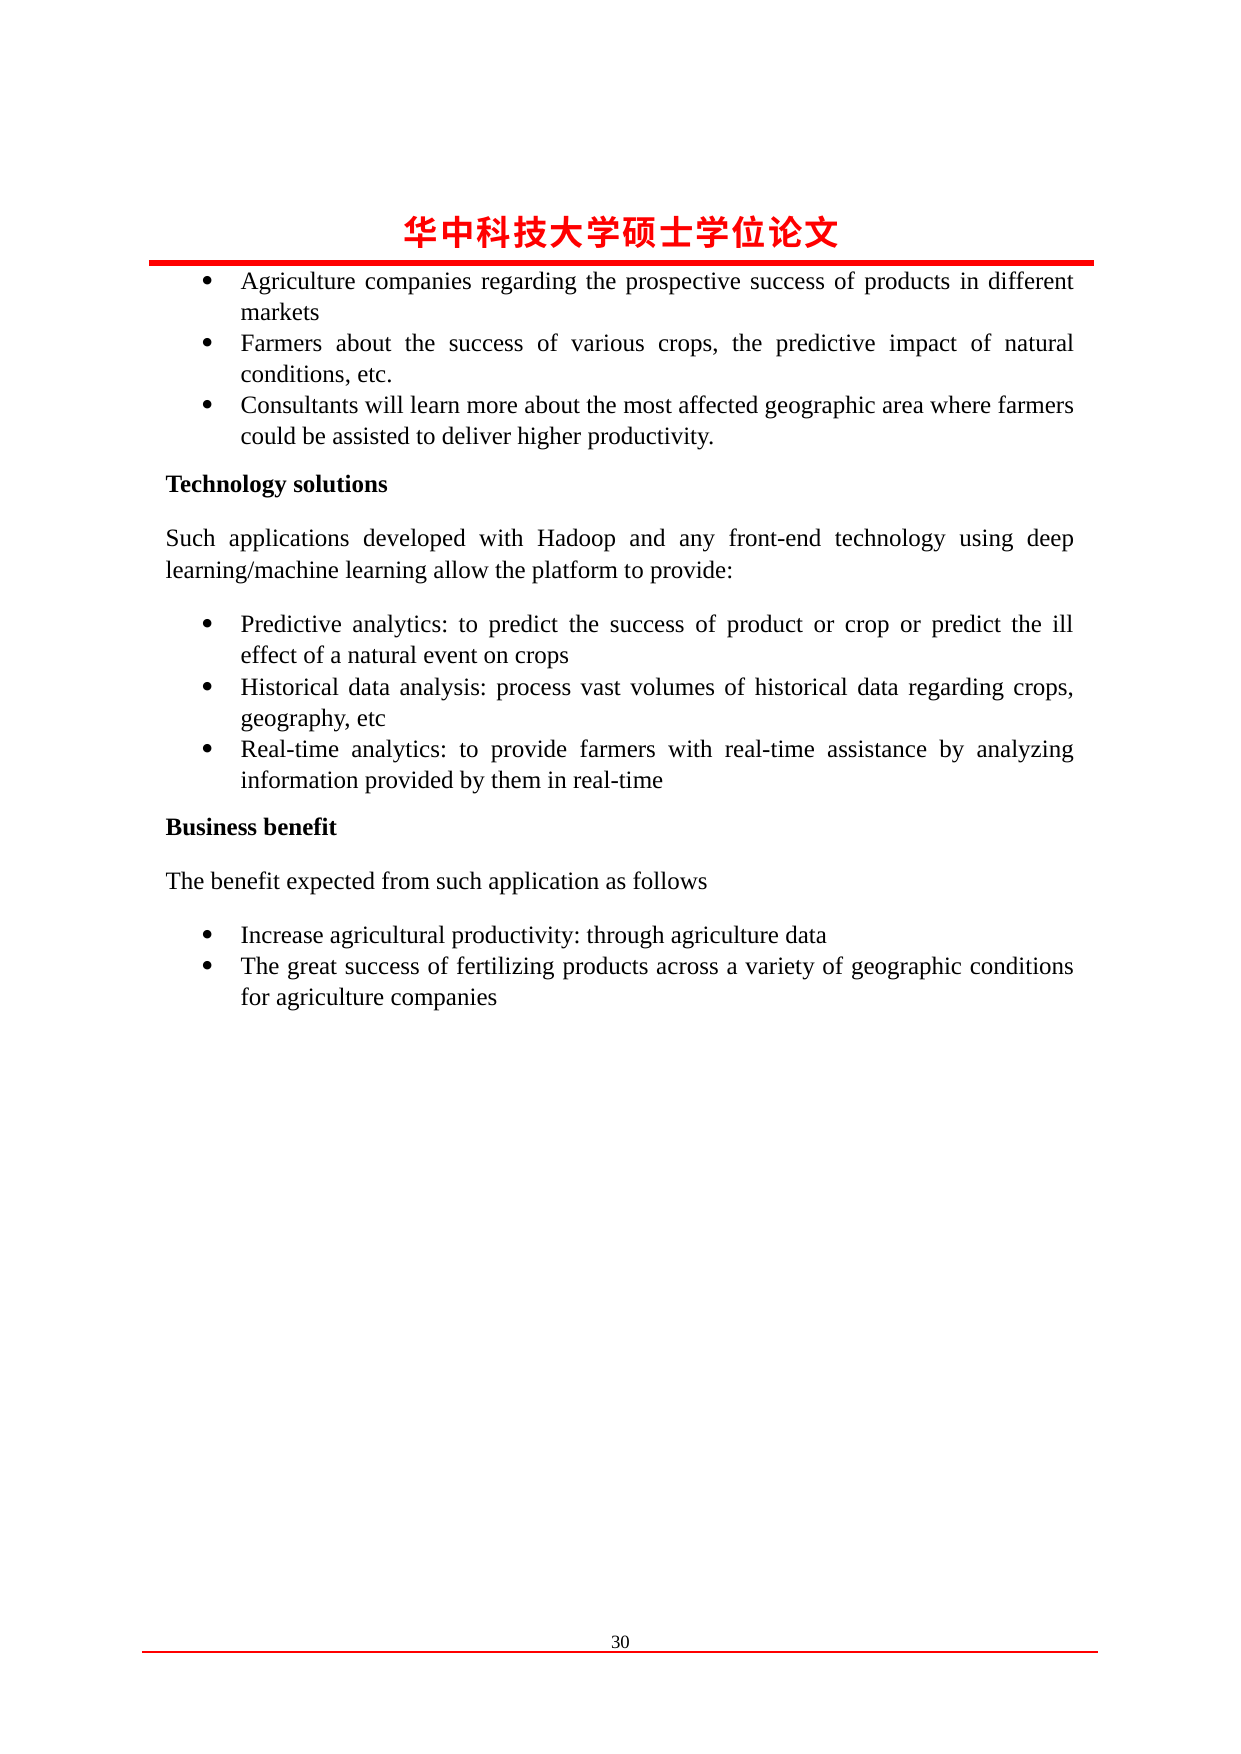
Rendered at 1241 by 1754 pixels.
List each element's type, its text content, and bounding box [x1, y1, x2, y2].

text The benefit expected from such application as follows [165, 866, 1075, 895]
text Business benefit [165, 812, 1075, 841]
list Predictive analytics: to predict the success of product or crop or predict the ill effect of a natural event on crops [203, 609, 1075, 669]
list Increase agricultural productivity: through agriculture data [203, 920, 1075, 949]
list The great success of fertilizing products across a variety of geographic conditions for agriculture companies [203, 951, 1075, 1011]
text Such applications developed with Hadoop and any front-end technology using deep learning/machine learning allow the platform to provide: [165, 523, 1075, 584]
list Real-time analytics: to provide farmers with real-time assistance by analyzing information provided by them in real-time [203, 734, 1075, 793]
text Technology solutions [165, 469, 1075, 497]
list Historical data analysis: process vast volumes of historical data regarding crops, geography, etc [203, 672, 1075, 731]
list Consultants will learn more about the most affected geographic area where farmers could be assisted to deliver higher productivity. [203, 390, 1075, 450]
list Agriculture companies regarding the prospective success of products in different markets [203, 266, 1075, 326]
list Farmers about the success of various crops, the predictive impact of natural conditions, etc. [203, 328, 1075, 388]
